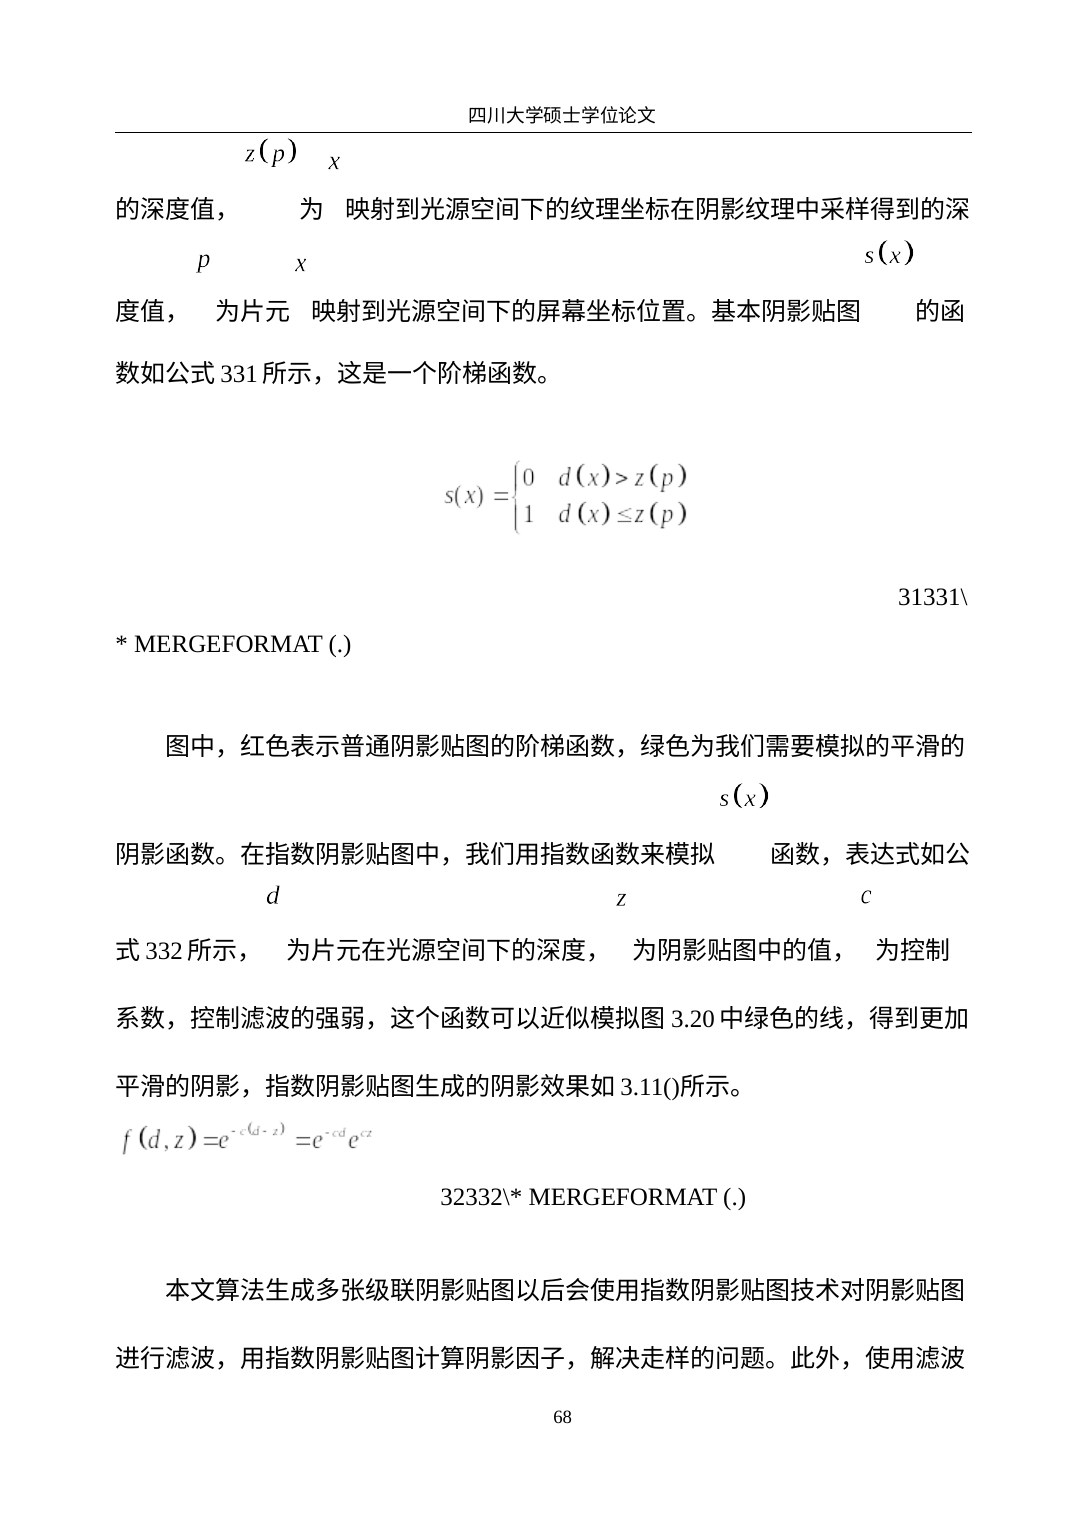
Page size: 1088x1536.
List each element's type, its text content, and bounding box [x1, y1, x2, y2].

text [115, 1254, 972, 1390]
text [115, 134, 972, 405]
